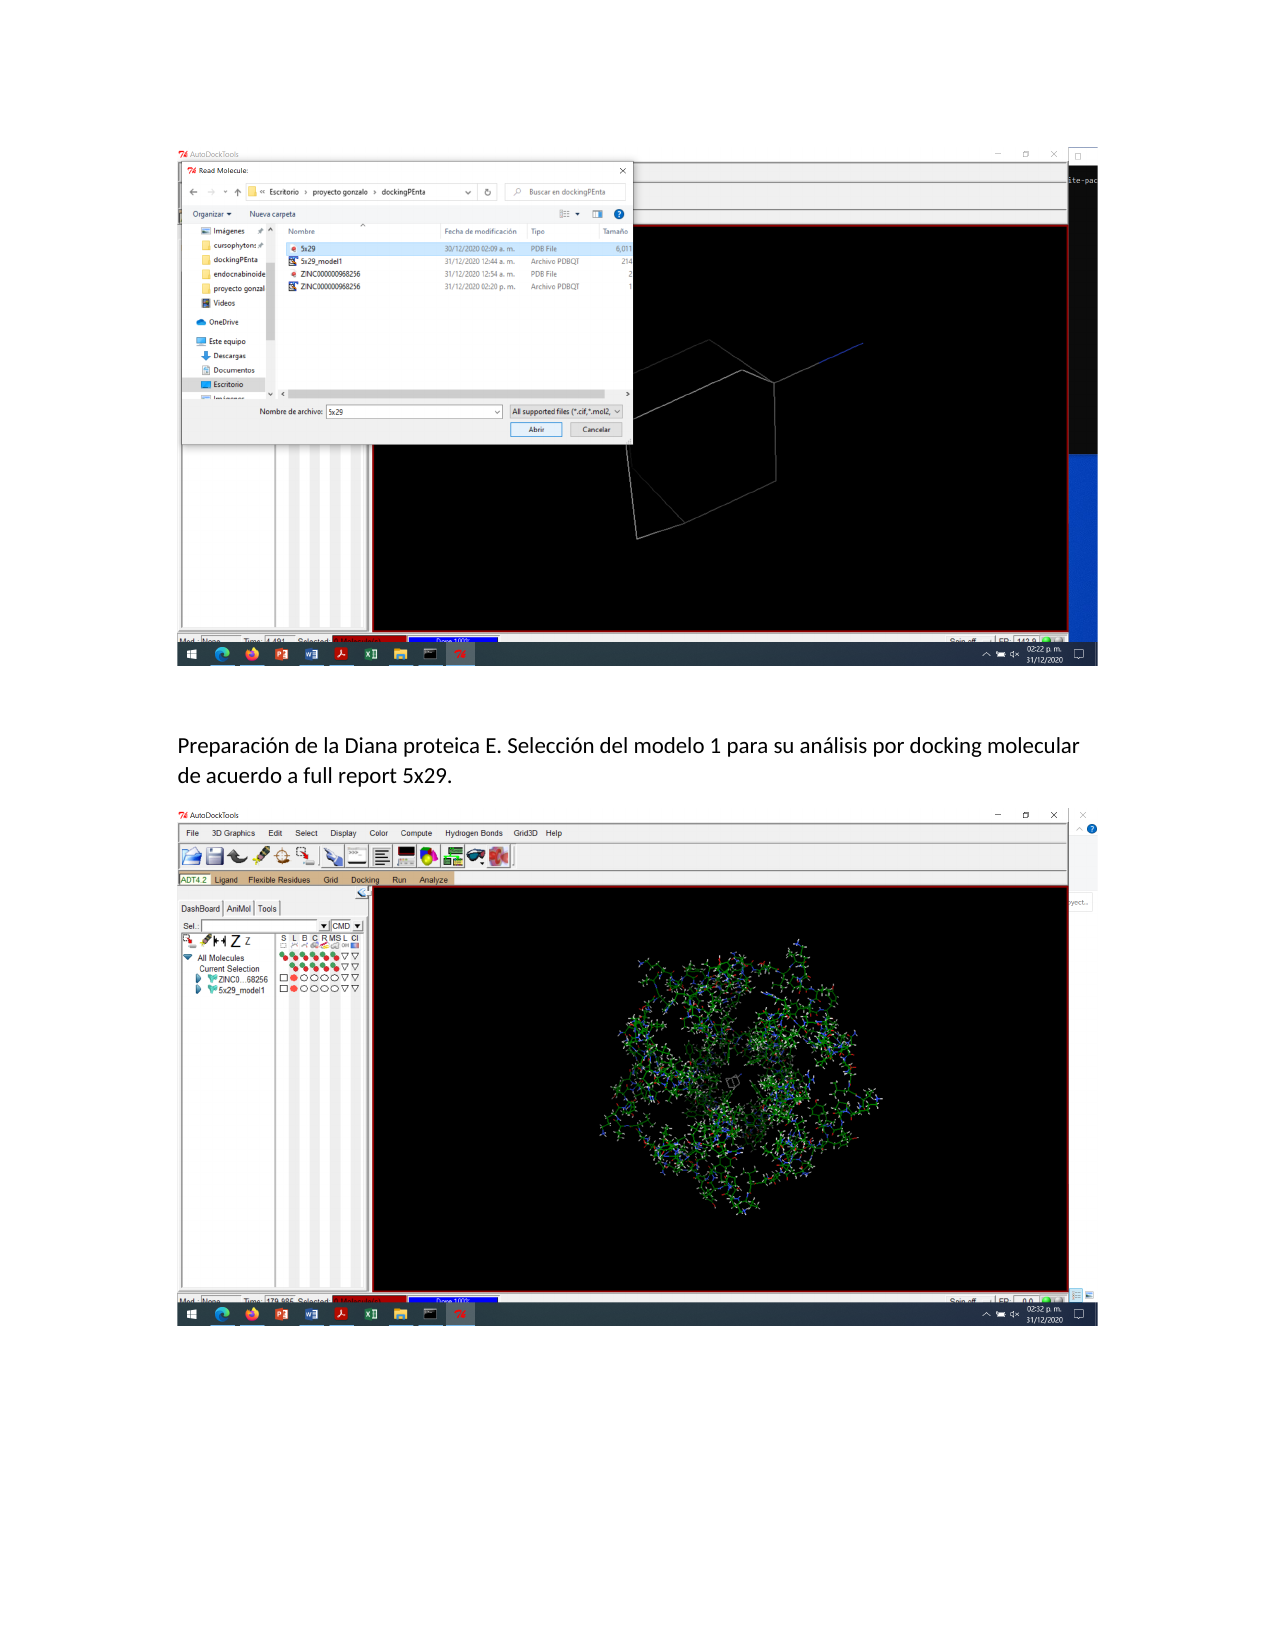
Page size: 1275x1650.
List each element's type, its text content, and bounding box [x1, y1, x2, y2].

text Preparación de la Diana proteica E. Selección del modelo 1 para su análisis por docking molecular de acuerdo a full report 5x29. [177, 731, 1098, 789]
picture [177, 808, 1098, 1326]
picture [177, 147, 1098, 666]
